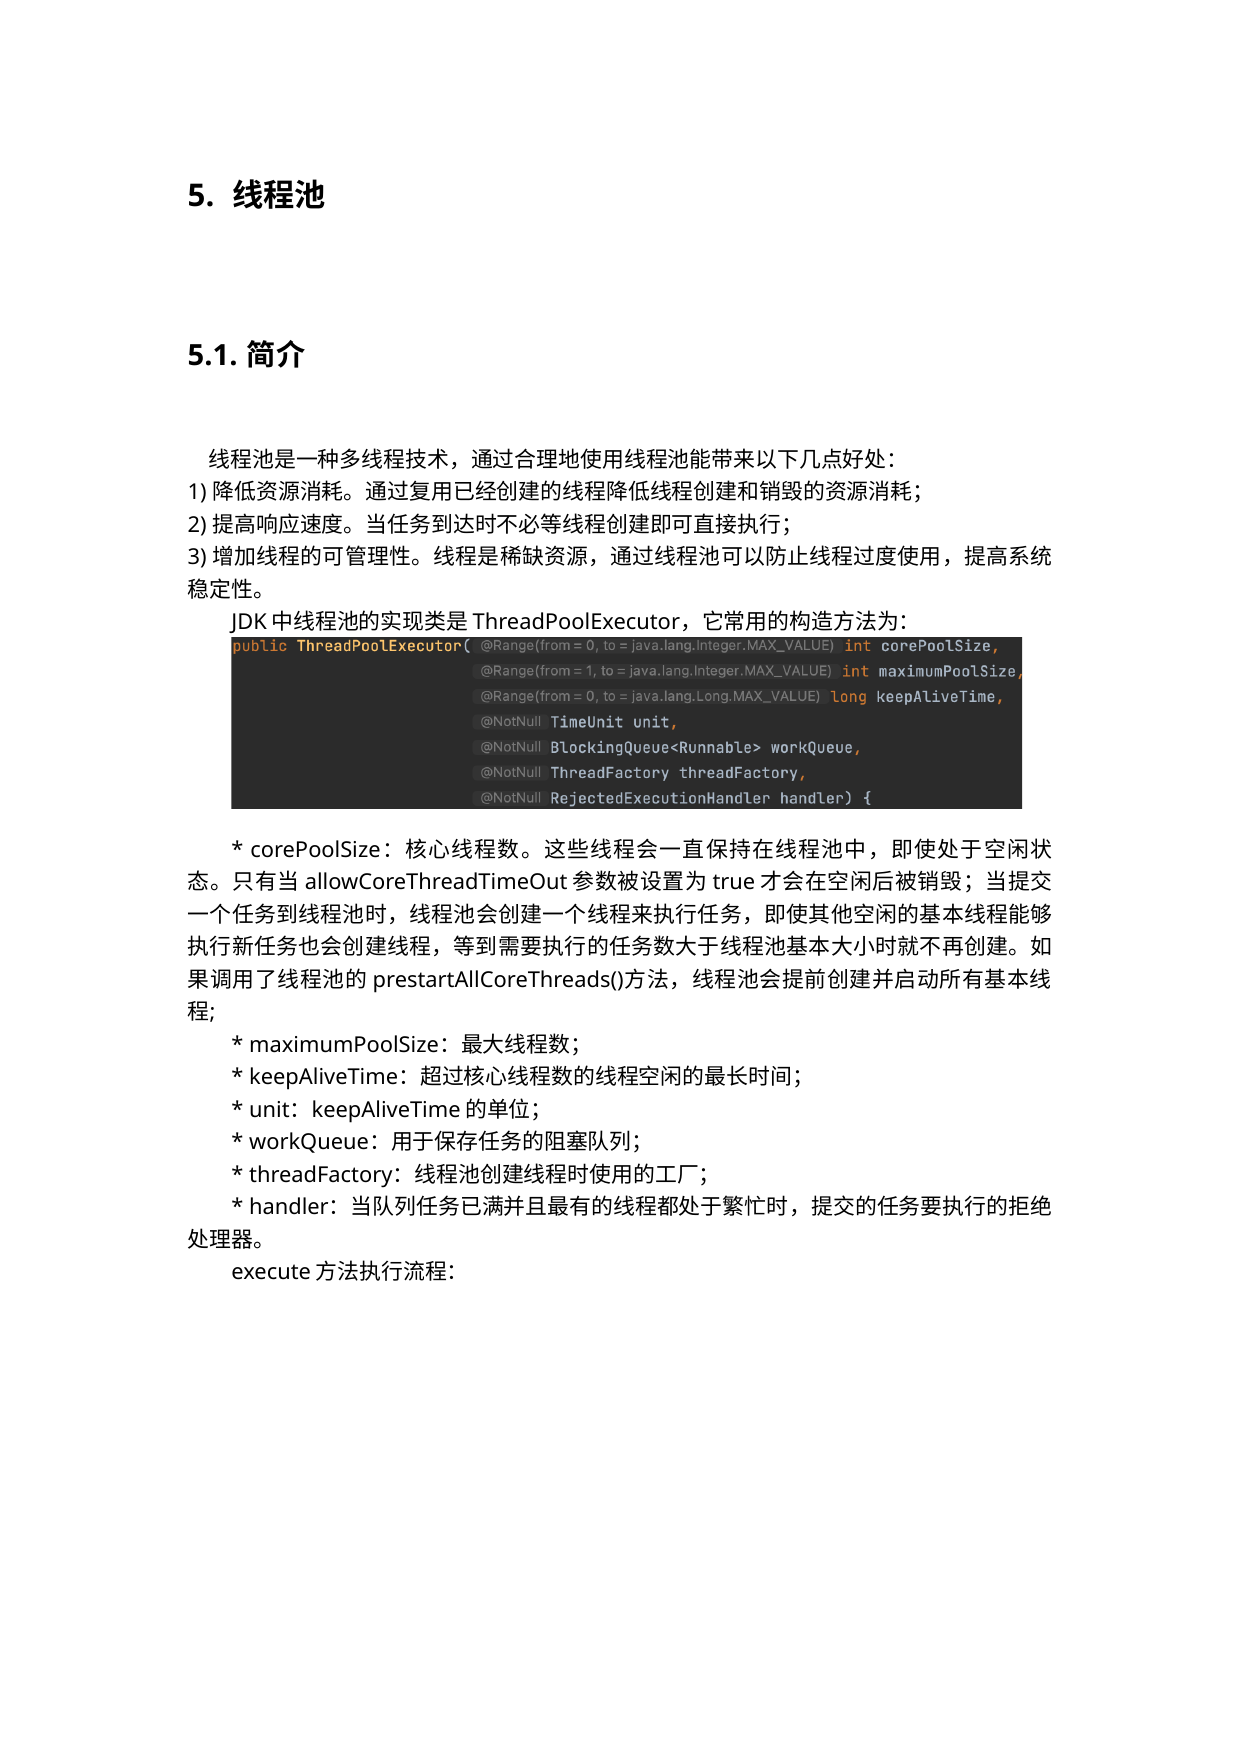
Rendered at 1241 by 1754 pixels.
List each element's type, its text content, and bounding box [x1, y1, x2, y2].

list JDK中线程池的实现类是ThreadPoolExecutor，它常用的构造方法为： [187, 605, 1053, 637]
list * maximumPoolSize：最大线程数； [187, 1027, 1053, 1060]
list * threadFactory：线程池创建线程时使用的工厂； [187, 1157, 1053, 1190]
subtitle 简介 [187, 321, 1053, 386]
list 提高响应速度。当任务到达时不必等线程创建即可直接执行； [187, 507, 1053, 540]
list execute方法执行流程： [187, 1255, 1053, 1287]
list 降低资源消耗。通过复用已经创建的线程降低线程创建和销毁的资源消耗； [187, 475, 1053, 507]
subtitle 线程池 [187, 162, 1053, 227]
text 线程池是一种多线程技术，通过合理地使用线程池能带来以下几点好处： [187, 442, 1053, 475]
picture [231, 637, 1023, 809]
list * workQueue：用于保存任务的阻塞队列； [187, 1125, 1053, 1157]
list * keepAliveTime：超过核心线程数的线程空闲的最长时间； [187, 1060, 1053, 1092]
list * handler：当队列任务已满并且最有的线程都处于繁忙时，提交的任务要执行的拒绝处理器。 [187, 1190, 1053, 1255]
list 增加线程的可管理性。线程是稀缺资源，通过线程池可以防止线程过度使用，提高系统稳定性。 [187, 540, 1053, 605]
list * corePoolSize：核心线程数。这些线程会一直保持在线程池中，即使处于空闲状态。只有当allowCoreThreadTimeOut参数被设置为true才会在空闲后被销毁；当提交一个任务到线程池时，线程池会创建一个线程来执行任务，即使其他空闲的基本线程能够执行新任务也会创建线程，等到需要执行的任务数大于线程池基本大小时就不再创建。如果调用了线程池的prestartAllCoreThreads()方法，线程池会提前创建并启动所有基本线程; [187, 832, 1053, 1027]
list * unit：keepAliveTime的单位； [187, 1092, 1053, 1125]
